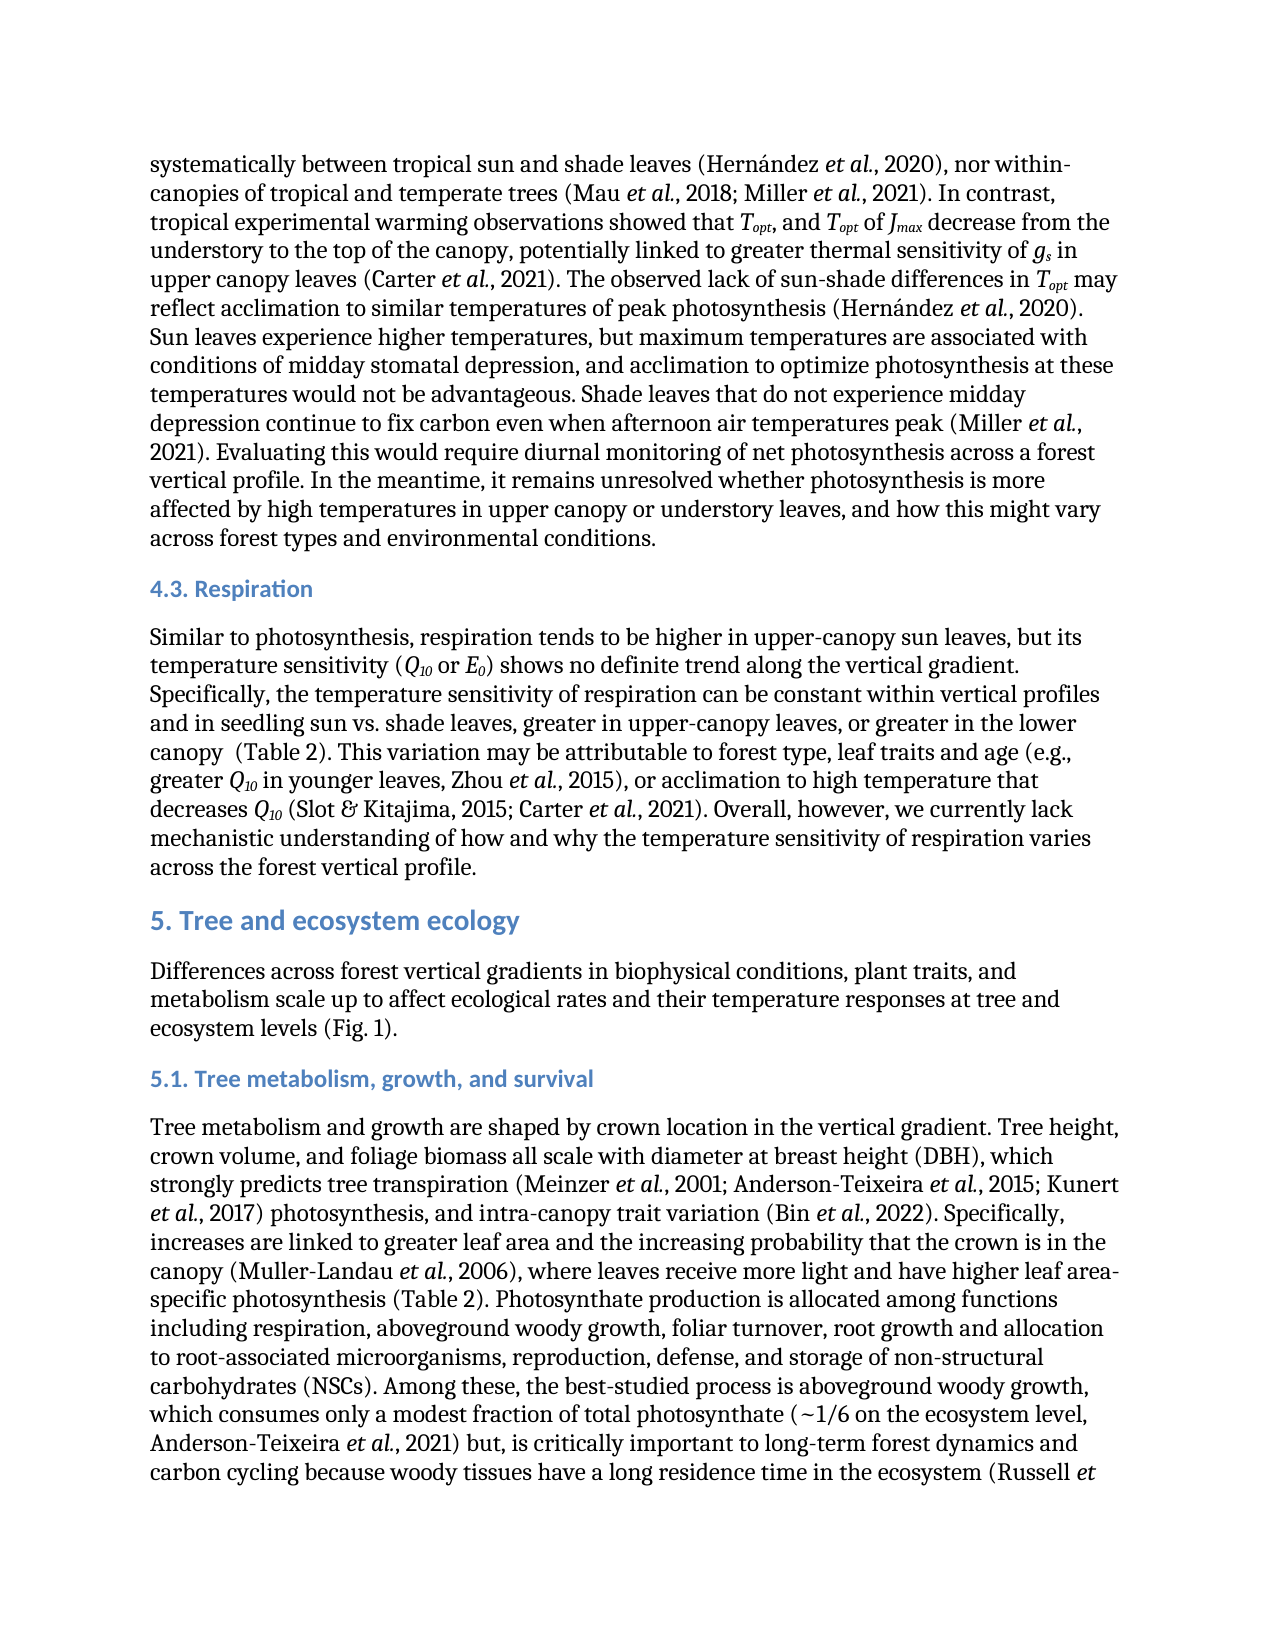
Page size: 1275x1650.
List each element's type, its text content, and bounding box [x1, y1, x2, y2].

text Differences across forest vertical gradients in biophysical conditions, plant traits, and metabolism scale up to affect ecological rates and their temperature responses at tree and ecosystem levels (Fig. 1). [150, 957, 1125, 1043]
subtitle 5. Tree and ecosystem ecology [150, 902, 1125, 938]
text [150, 150, 1125, 552]
text Similar to photosynthesis, respiration tends to be higher in upper-canopy sun leaves, but its temperature sensitivity (Q10 or E0) shows no definite trend along the vertical gradient. Specifically, the temperature sensitivity of respiration can be constant within vertical profiles and in seedling sun vs. shade leaves, greater in upper-canopy leaves, or greater in the lower canopy (Table 2). This variation may be attributable to forest type, leaf traits and age (e.g., greater Q10 in younger leaves, Zhou et al., 2015), or acclimation to high temperature that decreases Q10 (Slot & Kitajima, 2015; Carter et al., 2021). Overall, however, we currently lack mechanistic understanding of how and why the temperature sensitivity of respiration varies across the forest vertical profile. [150, 623, 1125, 881]
subtitle 4.3. Respiration [150, 573, 1125, 604]
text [150, 1113, 1125, 1487]
subtitle 5.1. Tree metabolism, growth, and survival [150, 1064, 1125, 1094]
